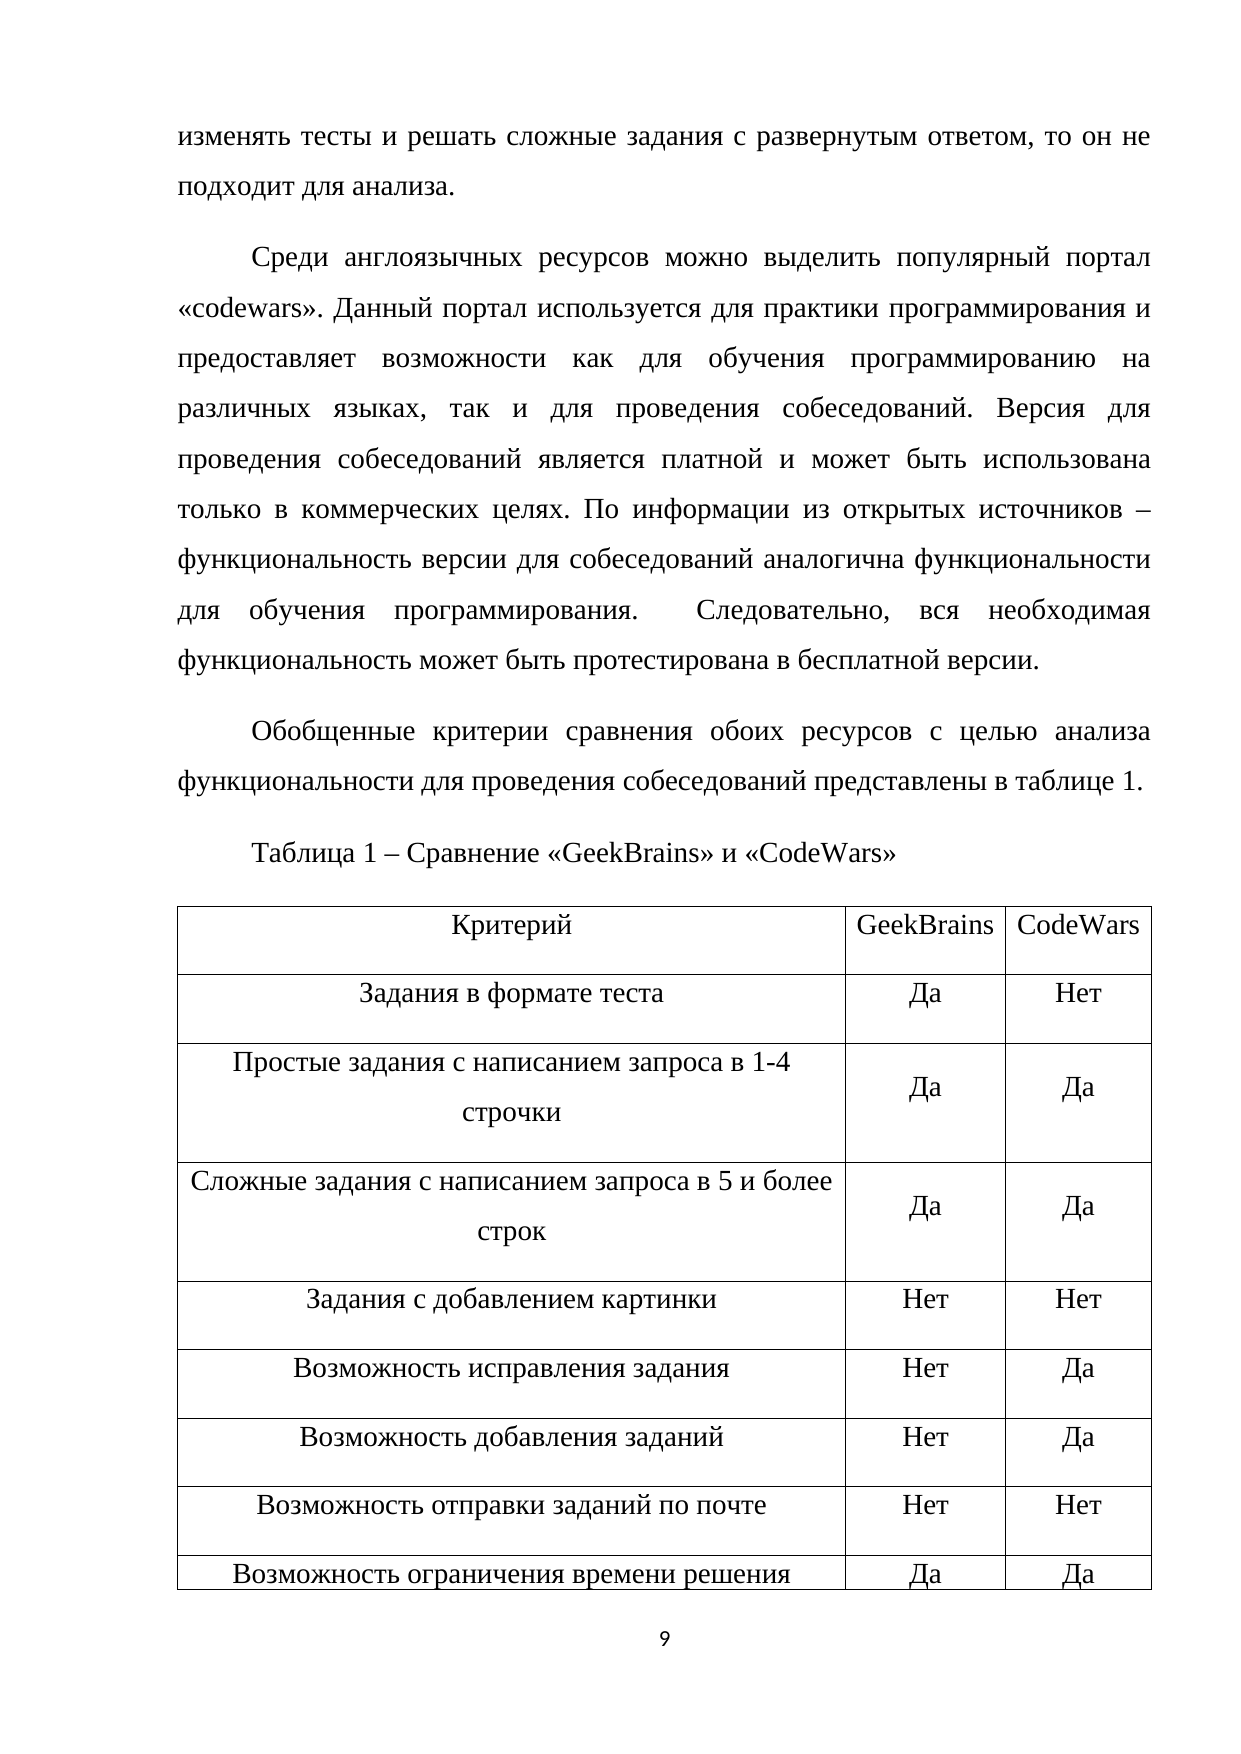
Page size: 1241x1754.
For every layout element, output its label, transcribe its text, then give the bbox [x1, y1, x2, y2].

table_cell Возможность отправки заданий по почте [178, 1487, 845, 1555]
table_cell Да [1006, 1350, 1151, 1418]
text Среди англоязычных ресурсов можно выделить популярный портал «codewars». Данный портал используется для практики программирования и предоставляет возможности как для обучения программированию на различных языках, так и для проведения собеседований. Версия для проведения собеседований является платной и может быть использована только в коммерческих целях. По информации из открытых источников – функциональность версии для собеседований аналогична функциональности для обучения программирования. Следовательно, вся необходимая функциональность может быть протестирована в бесплатной версии. [177, 239, 1152, 676]
table_cell Нет [1006, 975, 1151, 1043]
text Обобщенные критерии сравнения обоих ресурсов с целью анализа функциональности для проведения собеседований представлены в таблице 1. [177, 713, 1152, 797]
table_cell Задания в формате теста [178, 975, 845, 1043]
table_header Критерий [178, 907, 845, 974]
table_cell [178, 1556, 845, 1589]
table_header CodeWars [1006, 907, 1151, 974]
text Таблица 1 – Сравнение «GeekBrains» и «CodeWars» [177, 835, 1152, 868]
table_cell Да [1006, 1556, 1151, 1589]
table_cell Да [1006, 1419, 1151, 1486]
table_cell Да [846, 1556, 1005, 1589]
table_cell Сложные задания с написанием запроса в 5 и более строк [178, 1163, 845, 1281]
table_cell Нет [1006, 1487, 1151, 1555]
table_cell Нет [846, 1419, 1005, 1486]
table_cell Да [846, 1163, 1005, 1281]
table_cell Да [846, 975, 1005, 1043]
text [177, 118, 1152, 202]
table_cell Да [846, 1044, 1005, 1162]
table_cell Нет [846, 1487, 1005, 1555]
table_cell Да [1006, 1044, 1151, 1162]
table_cell Простые задания с написанием запроса в 1-4 строчки [178, 1044, 845, 1162]
table_header GeekBrains [846, 907, 1005, 974]
table_cell Возможность добавления заданий [178, 1419, 845, 1486]
table_cell Нет [846, 1350, 1005, 1418]
table_cell Нет [1006, 1282, 1151, 1349]
table_cell Нет [846, 1282, 1005, 1349]
table_cell Возможность исправления задания [178, 1350, 845, 1418]
table_cell Задания с добавлением картинки [178, 1282, 845, 1349]
table_cell Да [1006, 1163, 1151, 1281]
